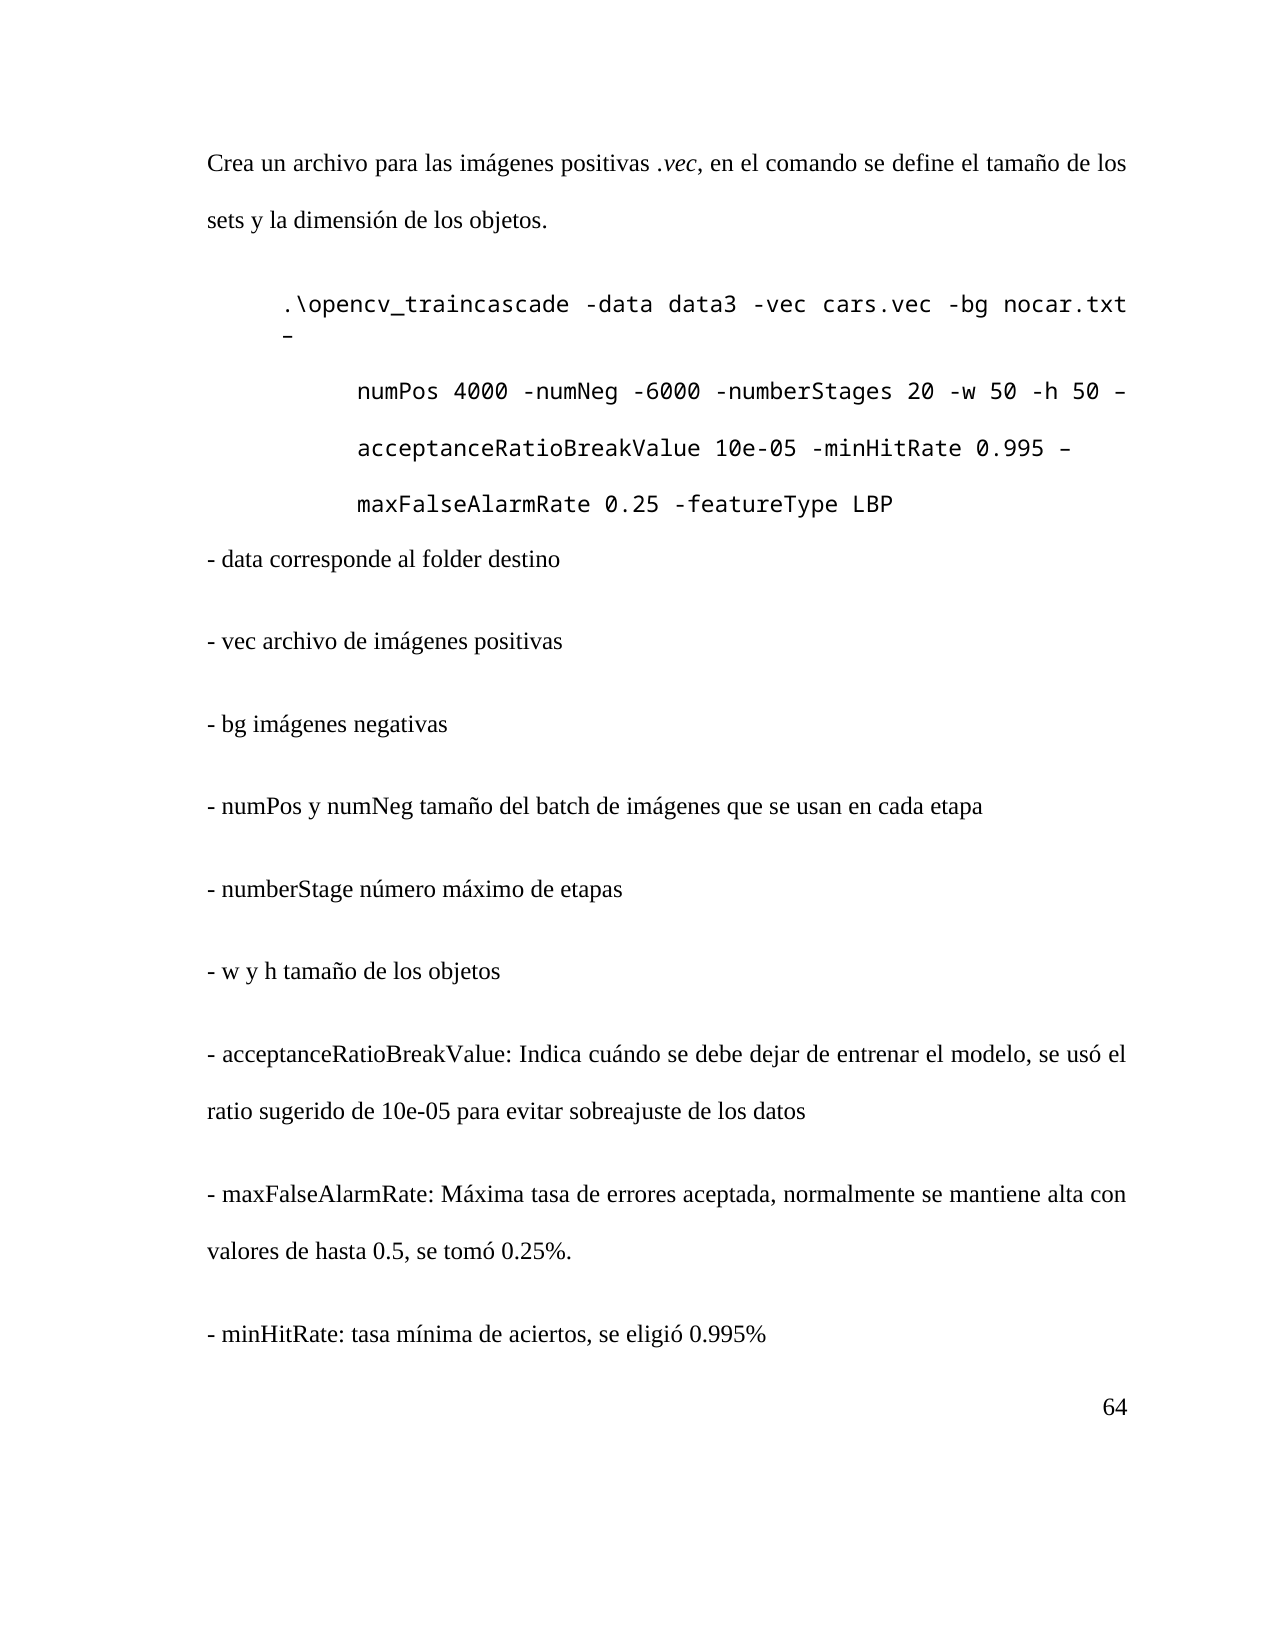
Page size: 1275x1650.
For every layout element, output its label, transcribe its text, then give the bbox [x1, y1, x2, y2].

text - data corresponde al folder destino [207, 544, 1127, 573]
text Crea un archivo para las imágenes positivas .vec, en el comando se define el tamaño de los sets y la dimensión de los objetos. [207, 148, 1127, 234]
text - numberStage número máximo de etapas [207, 874, 1127, 903]
text .\opencv_traincascade -data data3 -vec cars.vec -bg nocar.txt – [281, 288, 1127, 350]
text - vec archivo de imágenes positivas [207, 626, 1127, 655]
text numPos 4000 -numNeg -6000 -numberStages 20 -w 50 -h 50 – [357, 375, 1127, 406]
text maxFalseAlarmRate 0.25 -featureType LBP [357, 488, 1127, 519]
text acceptanceRatioBreakValue 10e-05 -minHitRate 0.995 – [357, 431, 1127, 463]
text - bg imágenes negativas [207, 709, 1127, 738]
text - maxFalseAlarmRate: Máxima tasa de errores aceptada, normalmente se mantiene alta con valores de hasta 0.5, se tomó 0.25%. [207, 1179, 1127, 1265]
text - w y h tamaño de los objetos [207, 956, 1127, 985]
text - minHitRate: tasa mínima de aciertos, se eligió 0.995% [207, 1319, 1127, 1348]
text - numPos y numNeg tamaño del batch de imágenes que se usan en cada etapa [207, 791, 1127, 820]
text - acceptanceRatioBreakValue: Indica cuándo se debe dejar de entrenar el modelo, se usó el ratio sugerido de 10e-05 para evitar sobreajuste de los datos [207, 1039, 1127, 1125]
